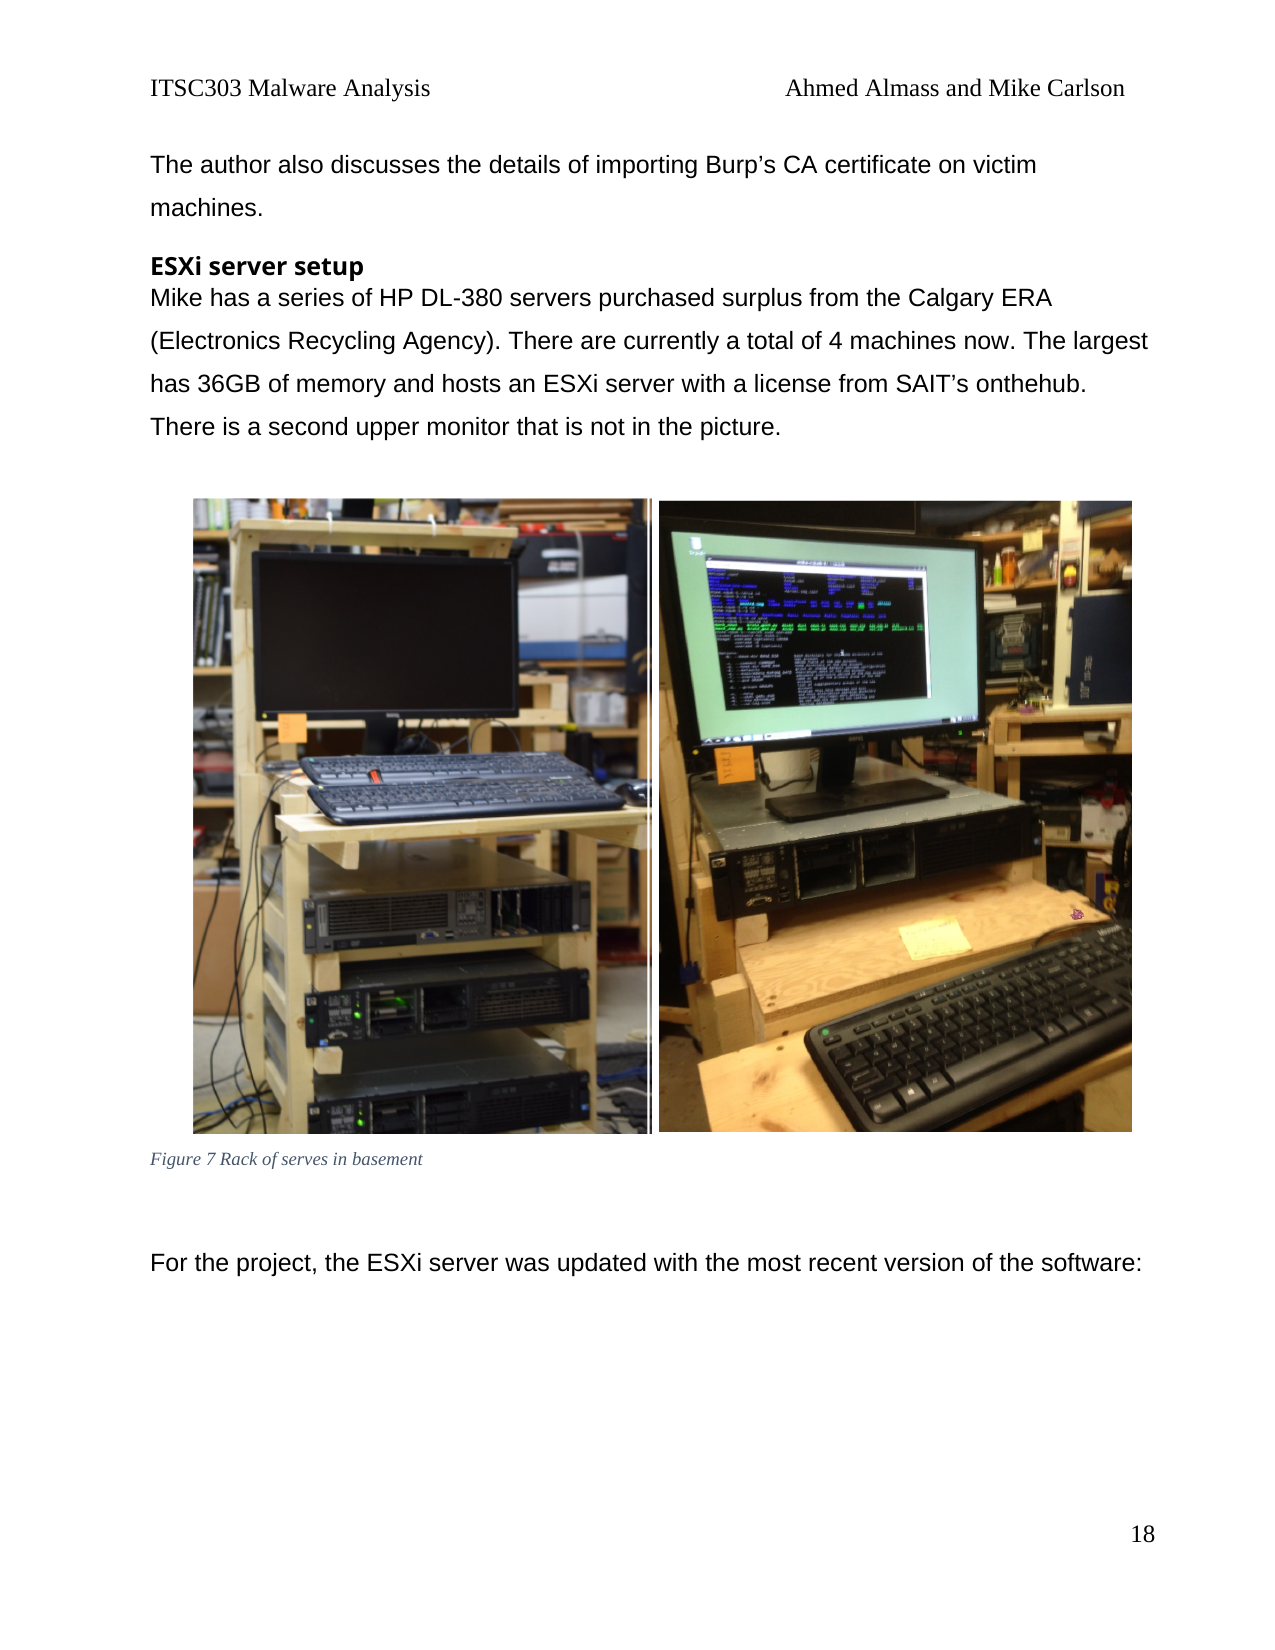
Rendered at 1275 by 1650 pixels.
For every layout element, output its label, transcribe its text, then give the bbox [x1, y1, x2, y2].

picture [659, 501, 1132, 1131]
text For the project, the ESXi server was updated with the most recent version of the software: [150, 1248, 1155, 1277]
text The author also discusses the details of importing Burp’s CA certificate on victim machines. [150, 150, 1155, 222]
text Mike has a series of HP DL-380 servers purchased surplus from the Calgary ERA (Electronics Recycling Agency). There are currently a total of 4 machines now. The largest has 36GB of memory and hosts an ESXi server with a license from SAIT’s onthehub. There is a second upper monitor that is not in the picture. [150, 283, 1155, 441]
subtitle ESXi server setup [150, 249, 1155, 283]
picture [177, 498, 652, 1134]
